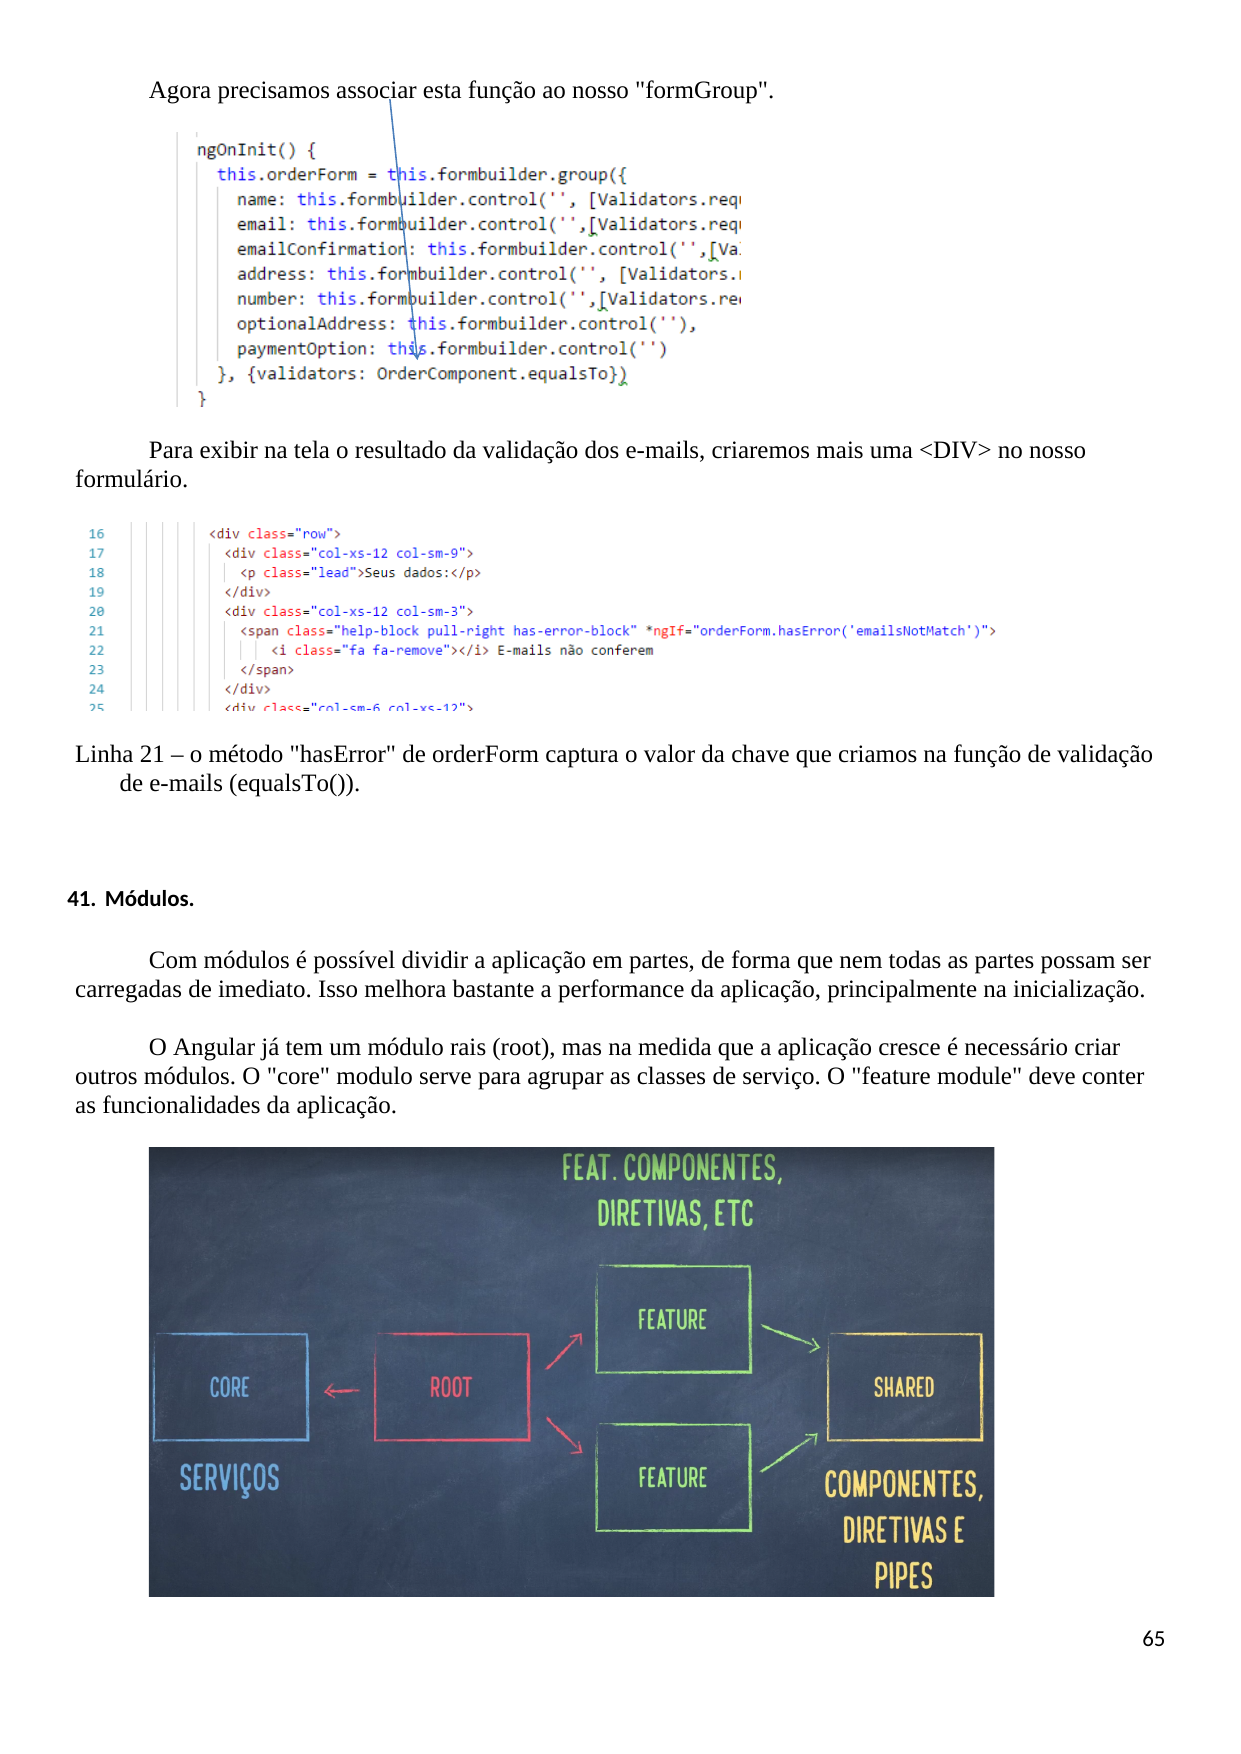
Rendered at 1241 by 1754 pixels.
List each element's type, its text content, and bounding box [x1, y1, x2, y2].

text Com módulos é possível dividir a aplicação em partes, de forma que nem todas as partes possam ser carregadas de imediato. Isso melhora bastante a performance da aplicação, principalmente na inicialização. [75, 946, 1165, 1003]
picture [75, 522, 996, 711]
text O Angular já tem um módulo rais (root), mas na medida que a aplicação cresce é necessário criar outros módulos. O "core" modulo serve para agrupar as classes de serviço. O "feature module" deve conter as funcionalidades da aplicação. [75, 1032, 1165, 1118]
list Módulos. [67, 884, 1165, 912]
text Agora precisamos associar esta função ao nosso "formGroup". [75, 75, 1165, 104]
text Para exibir na tela o resultado da validação dos e-mails, criaremos mais uma <DIV> no nosso formulário. [75, 435, 1165, 493]
text Linha 21 – o método "hasError" de orderForm captura o valor da chave que criamos na função de validação de e-mails (equalsTo()). [75, 739, 1165, 797]
picture [148, 132, 741, 407]
picture [148, 1147, 995, 1597]
